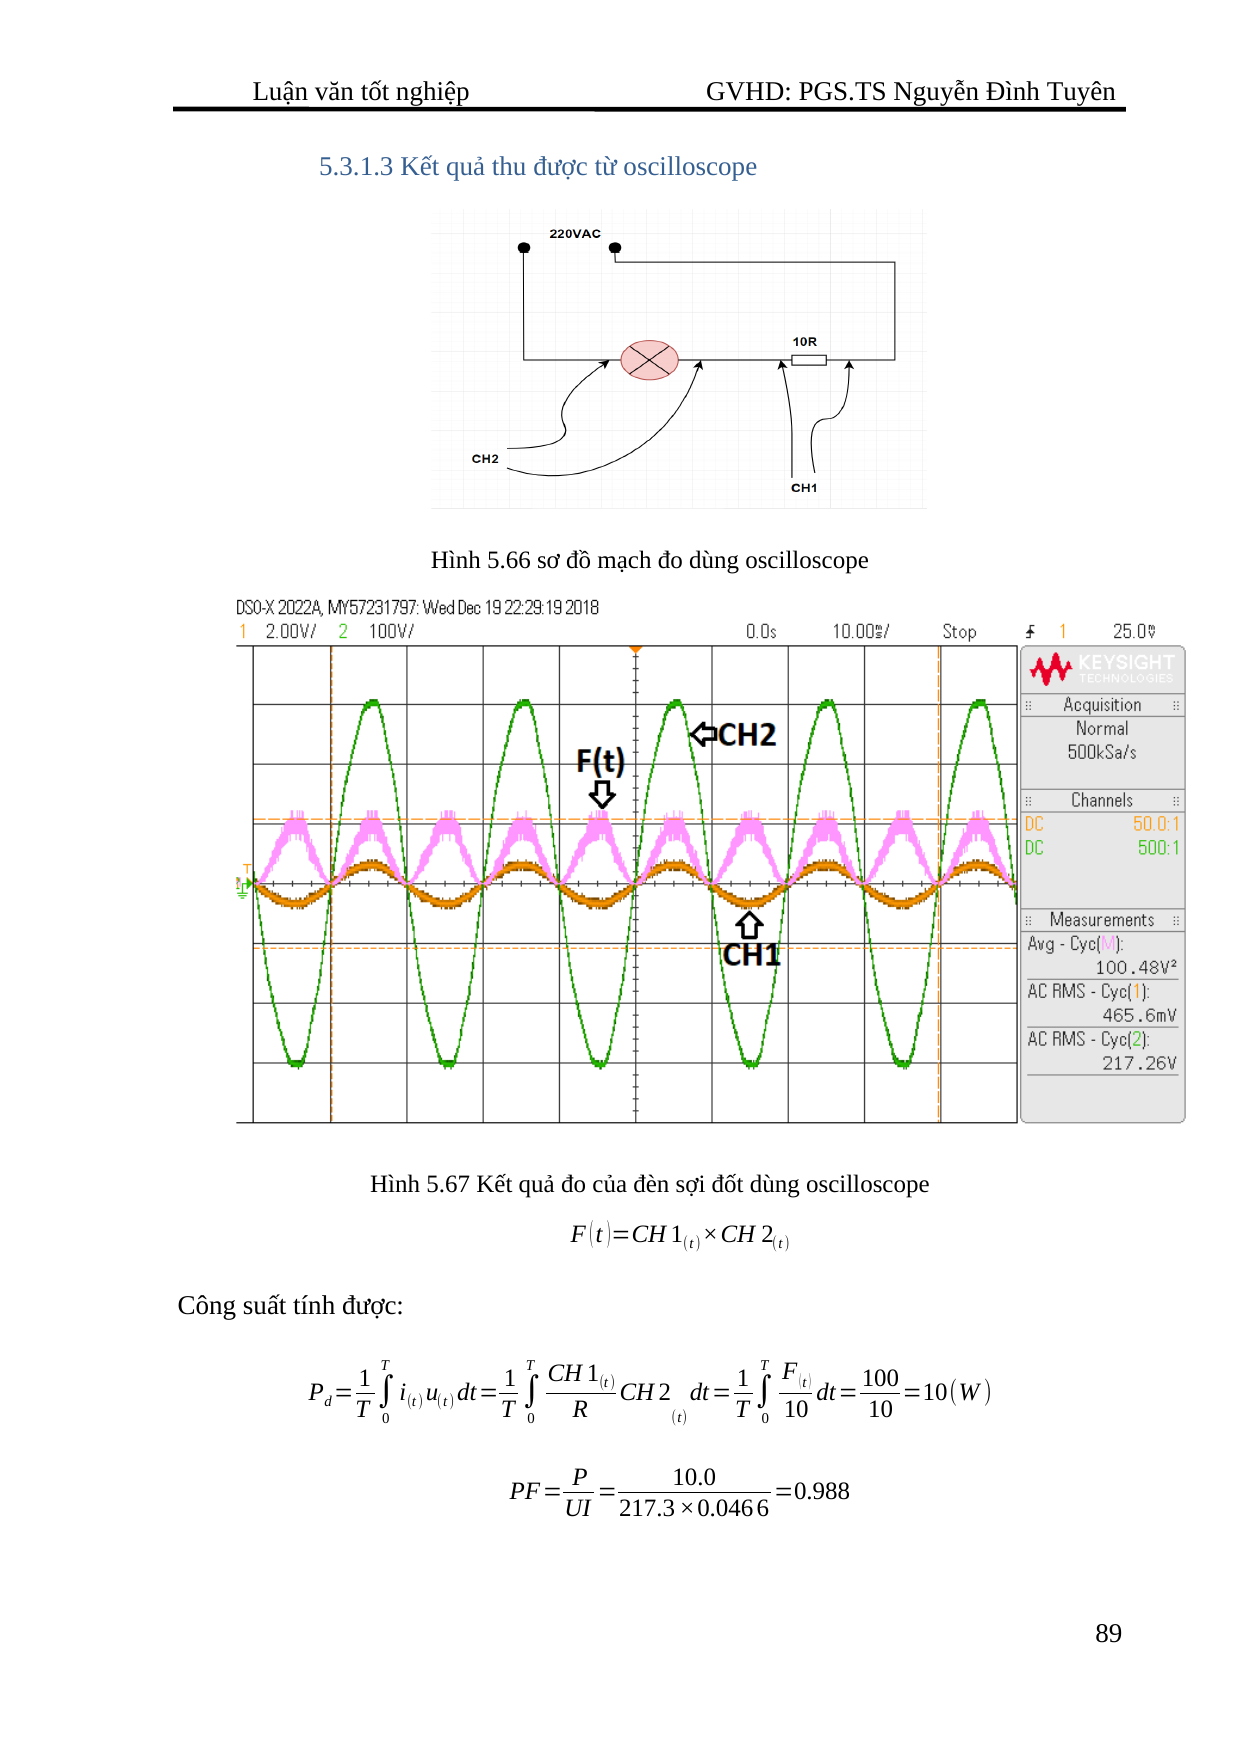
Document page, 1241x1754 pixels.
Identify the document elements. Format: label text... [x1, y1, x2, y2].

text Công suất tính được: [177, 1289, 1122, 1320]
subtitle 5.3.1.3 Kết quả thu được từ oscilloscope [177, 150, 1122, 181]
picture [236, 595, 1187, 1133]
picture [431, 209, 927, 509]
